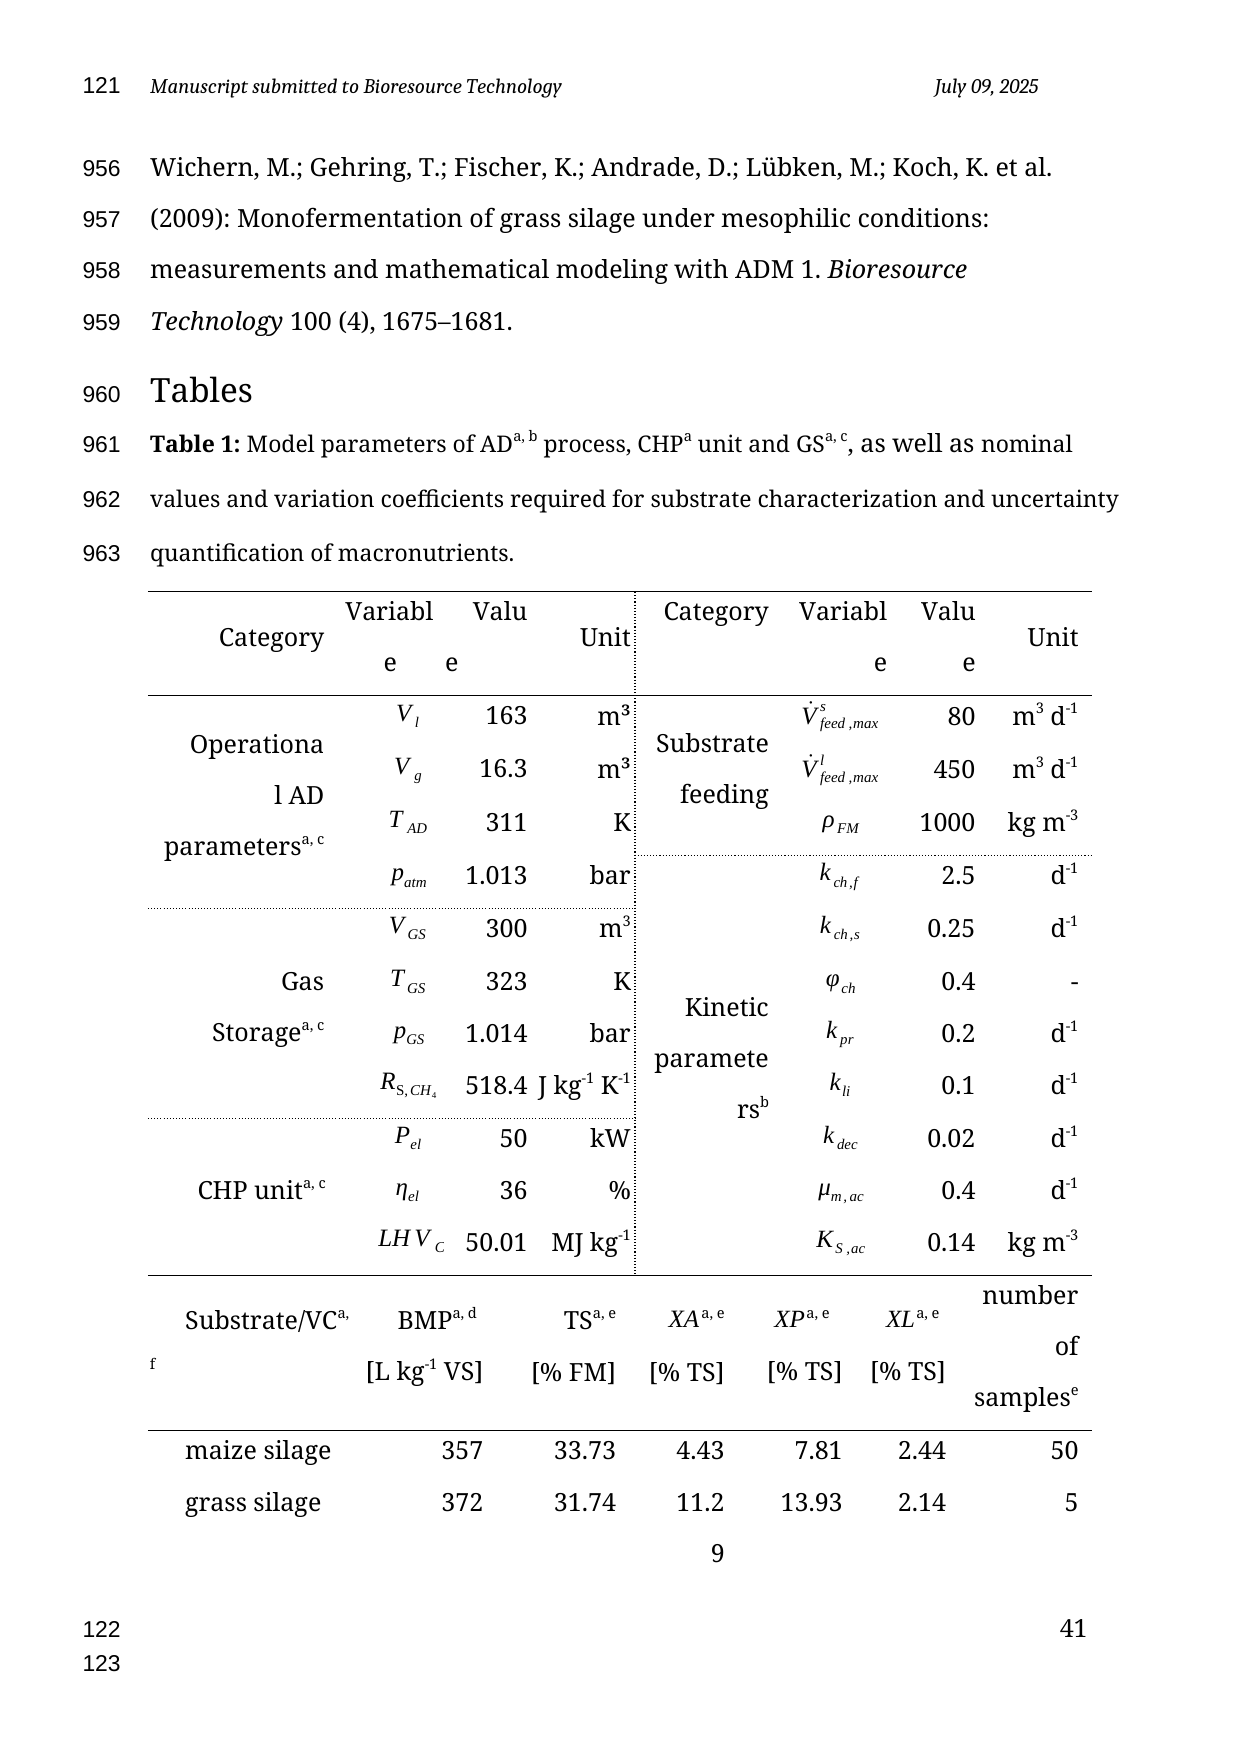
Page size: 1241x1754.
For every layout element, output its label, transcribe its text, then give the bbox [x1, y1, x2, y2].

table_cell 50.01 [443, 1223, 532, 1275]
table_cell [340, 908, 443, 961]
table_cell Operational AD parametersa, c [148, 696, 340, 908]
table_header Category [635, 592, 783, 695]
table_cell bar [532, 855, 635, 908]
table_cell bar [532, 1014, 635, 1066]
table_header Value [443, 592, 532, 695]
table_cell a, e [% TS] [620, 1276, 738, 1430]
table_cell [783, 1223, 901, 1275]
subtitle Tables [150, 367, 1090, 412]
table_cell [340, 1014, 443, 1066]
table_cell 4.43 [620, 1431, 738, 1483]
table_cell 311 [443, 802, 532, 855]
table_cell 7.81 [739, 1431, 857, 1483]
table_cell [783, 1171, 901, 1223]
table_cell [340, 1223, 443, 1275]
table_header Variable [340, 592, 443, 695]
table_cell [340, 749, 443, 802]
table_cell 2.44 [857, 1431, 960, 1483]
table_cell [783, 855, 901, 908]
table_header Category [148, 592, 340, 695]
table_cell Substrate/VCa, f [148, 1276, 354, 1430]
table_cell 450 [901, 749, 989, 802]
table_cell 33.73 [488, 1431, 620, 1483]
table_cell 0.4 [901, 1171, 989, 1223]
table_cell 0.2 [901, 1014, 989, 1066]
table_cell m3 [532, 908, 635, 961]
table_cell 300 [443, 908, 532, 961]
table_cell Substrate feeding [635, 696, 783, 855]
table_cell 2.14 [857, 1483, 960, 1586]
table_header Unit [532, 592, 635, 695]
table_cell MJ kg-1 [532, 1223, 635, 1275]
table_cell d-1 [989, 1014, 1092, 1066]
table_cell 1.013 [443, 855, 532, 908]
table_cell [783, 1118, 901, 1171]
table_cell d-1 [989, 1066, 1092, 1118]
table_cell d-1 [989, 908, 1092, 961]
table_cell 1000 [901, 802, 989, 855]
table_cell [783, 961, 901, 1014]
table_cell 0.1 [901, 1066, 989, 1118]
table_cell 50 [443, 1118, 532, 1171]
table_cell 518.4 [443, 1066, 532, 1118]
table_cell [783, 1066, 901, 1118]
table_cell [340, 961, 443, 1014]
table_cell 11.29 [620, 1483, 738, 1586]
table_header Variable [783, 592, 901, 695]
table_cell 323 [443, 961, 532, 1014]
table_cell 2.5 [901, 855, 989, 908]
table_cell [783, 802, 901, 855]
table_cell K [532, 802, 635, 855]
table_cell 31.74 [488, 1483, 620, 1586]
table_cell 372 [355, 1483, 487, 1586]
table_cell [340, 1118, 443, 1171]
table_cell K [532, 961, 635, 1014]
table_cell kg m-3 [989, 802, 1092, 855]
table_cell 0.25 [901, 908, 989, 961]
table_cell 0.4 [901, 961, 989, 1014]
table_cell TSa, e [% FM] [488, 1276, 620, 1430]
table_cell % [532, 1171, 635, 1223]
table_cell 0.02 [901, 1118, 989, 1171]
table_cell [783, 908, 901, 961]
table_header Value [901, 592, 989, 695]
table_cell number of samplese [960, 1276, 1092, 1430]
table_cell [340, 1171, 443, 1223]
table_cell [783, 749, 901, 802]
table_cell [340, 855, 443, 908]
table_cell [783, 696, 901, 748]
table_cell d-1 [989, 1118, 1092, 1171]
table_cell 13.93 [739, 1483, 857, 1586]
table_cell [340, 802, 443, 855]
table_cell m³ [532, 696, 635, 748]
table_cell kg m-3 [989, 1223, 1092, 1275]
table_cell Kinetic parametersb [635, 855, 783, 1275]
table_cell m3 d-1 [989, 696, 1092, 748]
text Table 1: Model parameters of ADa, b process, CHPa unit and GSa, c, as well as nominal values and variation coefficients required for substrate characterization and uncertainty quantification of macronutrients. [150, 426, 1124, 568]
table_cell 1.014 [443, 1014, 532, 1066]
table_cell d-1 [989, 855, 1092, 908]
table_cell maize silage [148, 1431, 354, 1483]
table_cell Gas Storagea, c [148, 908, 340, 1118]
table_cell 357 [355, 1431, 487, 1483]
table_cell CHP unita, c [148, 1118, 340, 1275]
table_cell 16.3 [443, 749, 532, 802]
table_cell 5 [960, 1483, 1092, 1586]
table_cell 163 [443, 696, 532, 748]
table_cell m³ [532, 749, 635, 802]
table_cell grass silage [148, 1483, 354, 1586]
table_cell 0.14 [901, 1223, 989, 1275]
table_cell 80 [901, 696, 989, 748]
table_cell 36 [443, 1171, 532, 1223]
table_cell - [989, 961, 1092, 1014]
table_header Unit [989, 592, 1092, 695]
table_cell 50 [960, 1431, 1092, 1483]
table_cell [783, 1014, 901, 1066]
table_cell [340, 1066, 443, 1118]
table_cell kW [532, 1118, 635, 1171]
table_cell d-1 [989, 1171, 1092, 1223]
table_cell J kg-1 K-1 [532, 1066, 635, 1118]
table_cell BMPa, d [L kg-1 VS] [355, 1276, 487, 1430]
table_cell m3 d-1 [989, 749, 1092, 802]
table_cell a, e [% TS] [739, 1276, 857, 1430]
table_cell [340, 696, 443, 748]
table_cell a, e [% TS] [857, 1276, 960, 1430]
